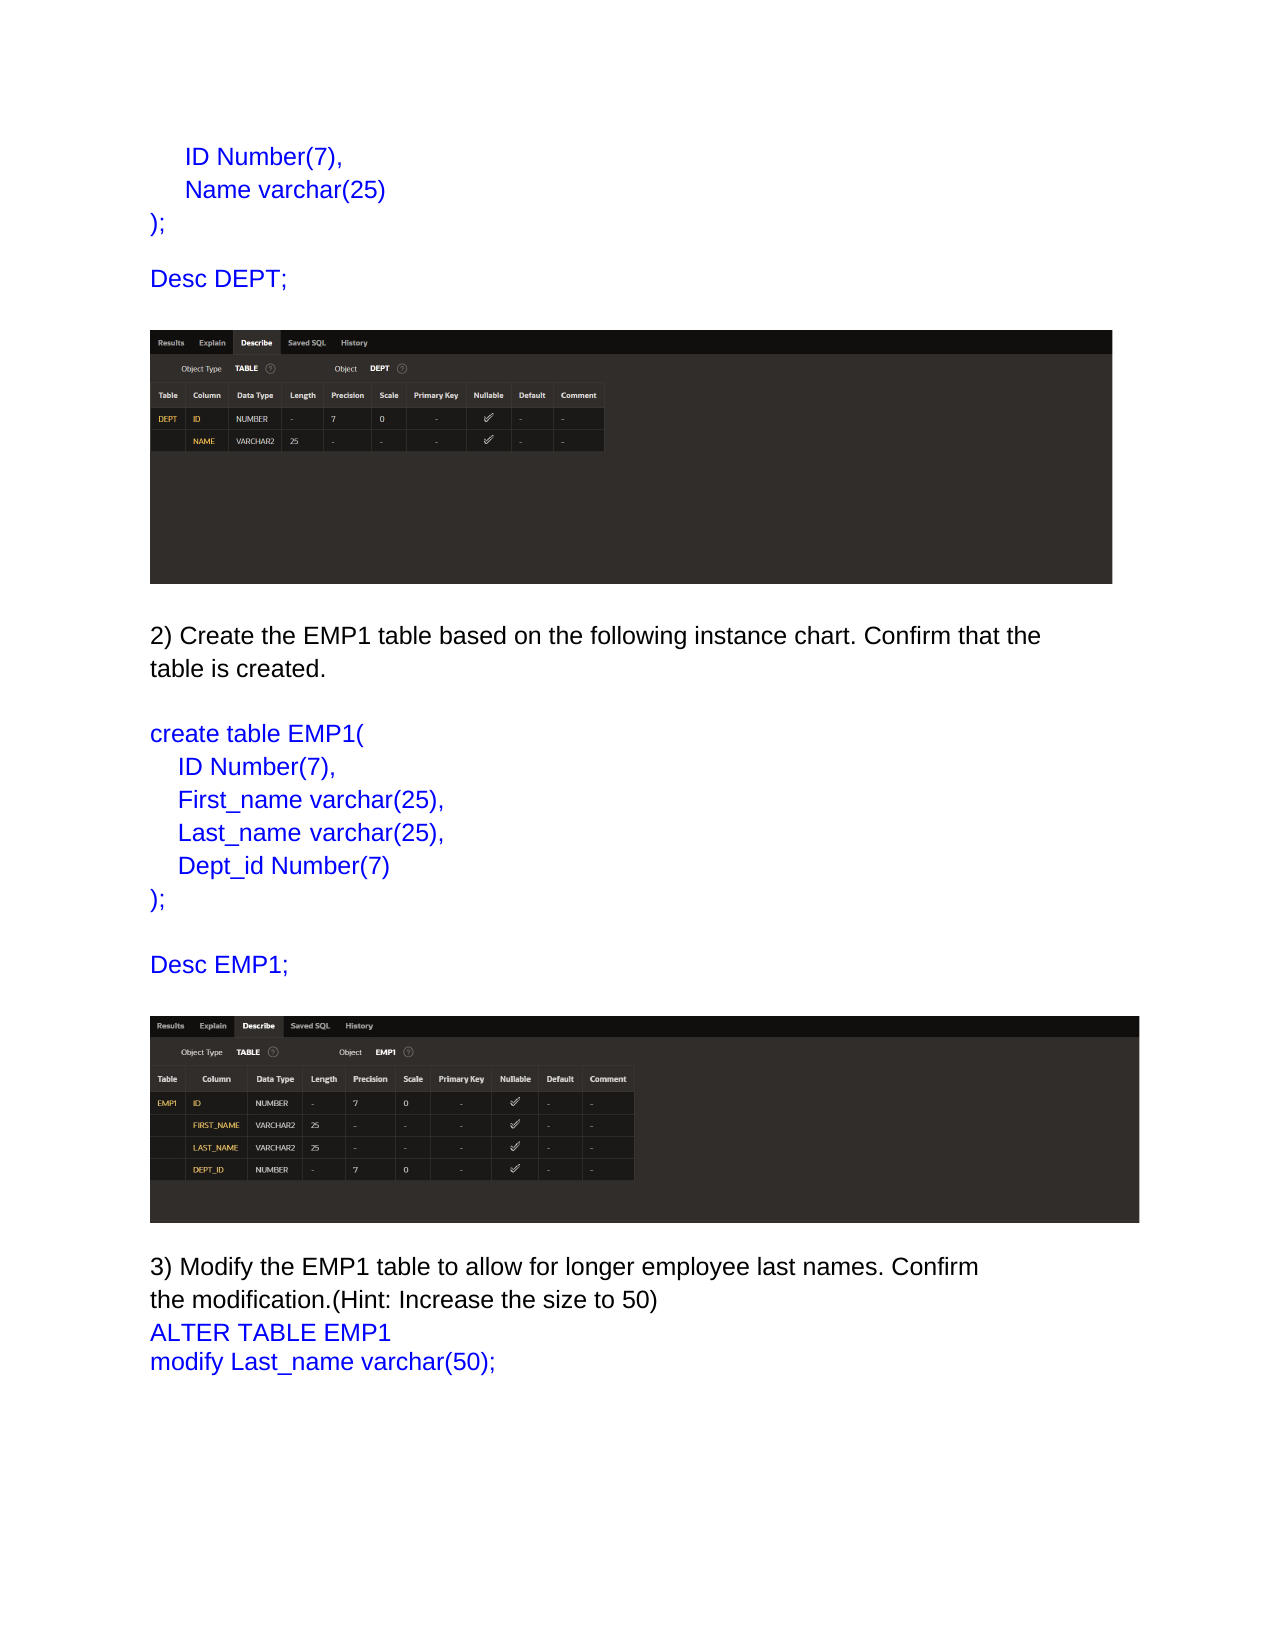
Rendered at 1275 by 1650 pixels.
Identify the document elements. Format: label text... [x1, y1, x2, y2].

text Desc EMP1; [150, 950, 1210, 979]
text create table EMP1( ID Number(7), [150, 719, 364, 781]
text Desc DEPT; [150, 264, 1210, 293]
picture [150, 1016, 1140, 1223]
text modify Last_name varchar(50); [150, 1347, 1210, 1376]
text First_name varchar(25), Last_name varchar(25), Dept_id Number(7) [178, 785, 444, 880]
text ID Number(7), Name varchar(25) [184, 142, 387, 203]
list Modify the EMP1 table to allow for longer employee last names. Confirm the modification.(Hint: Increase the size to 50) [150, 1252, 1021, 1314]
list Create the EMP1 table based on the following instance chart. Confirm that the table is created. [150, 621, 1103, 683]
text ); [150, 208, 1210, 236]
text ALTER TABLE EMP1 [150, 1318, 1210, 1347]
text ); [150, 884, 1210, 913]
picture [150, 330, 1113, 584]
